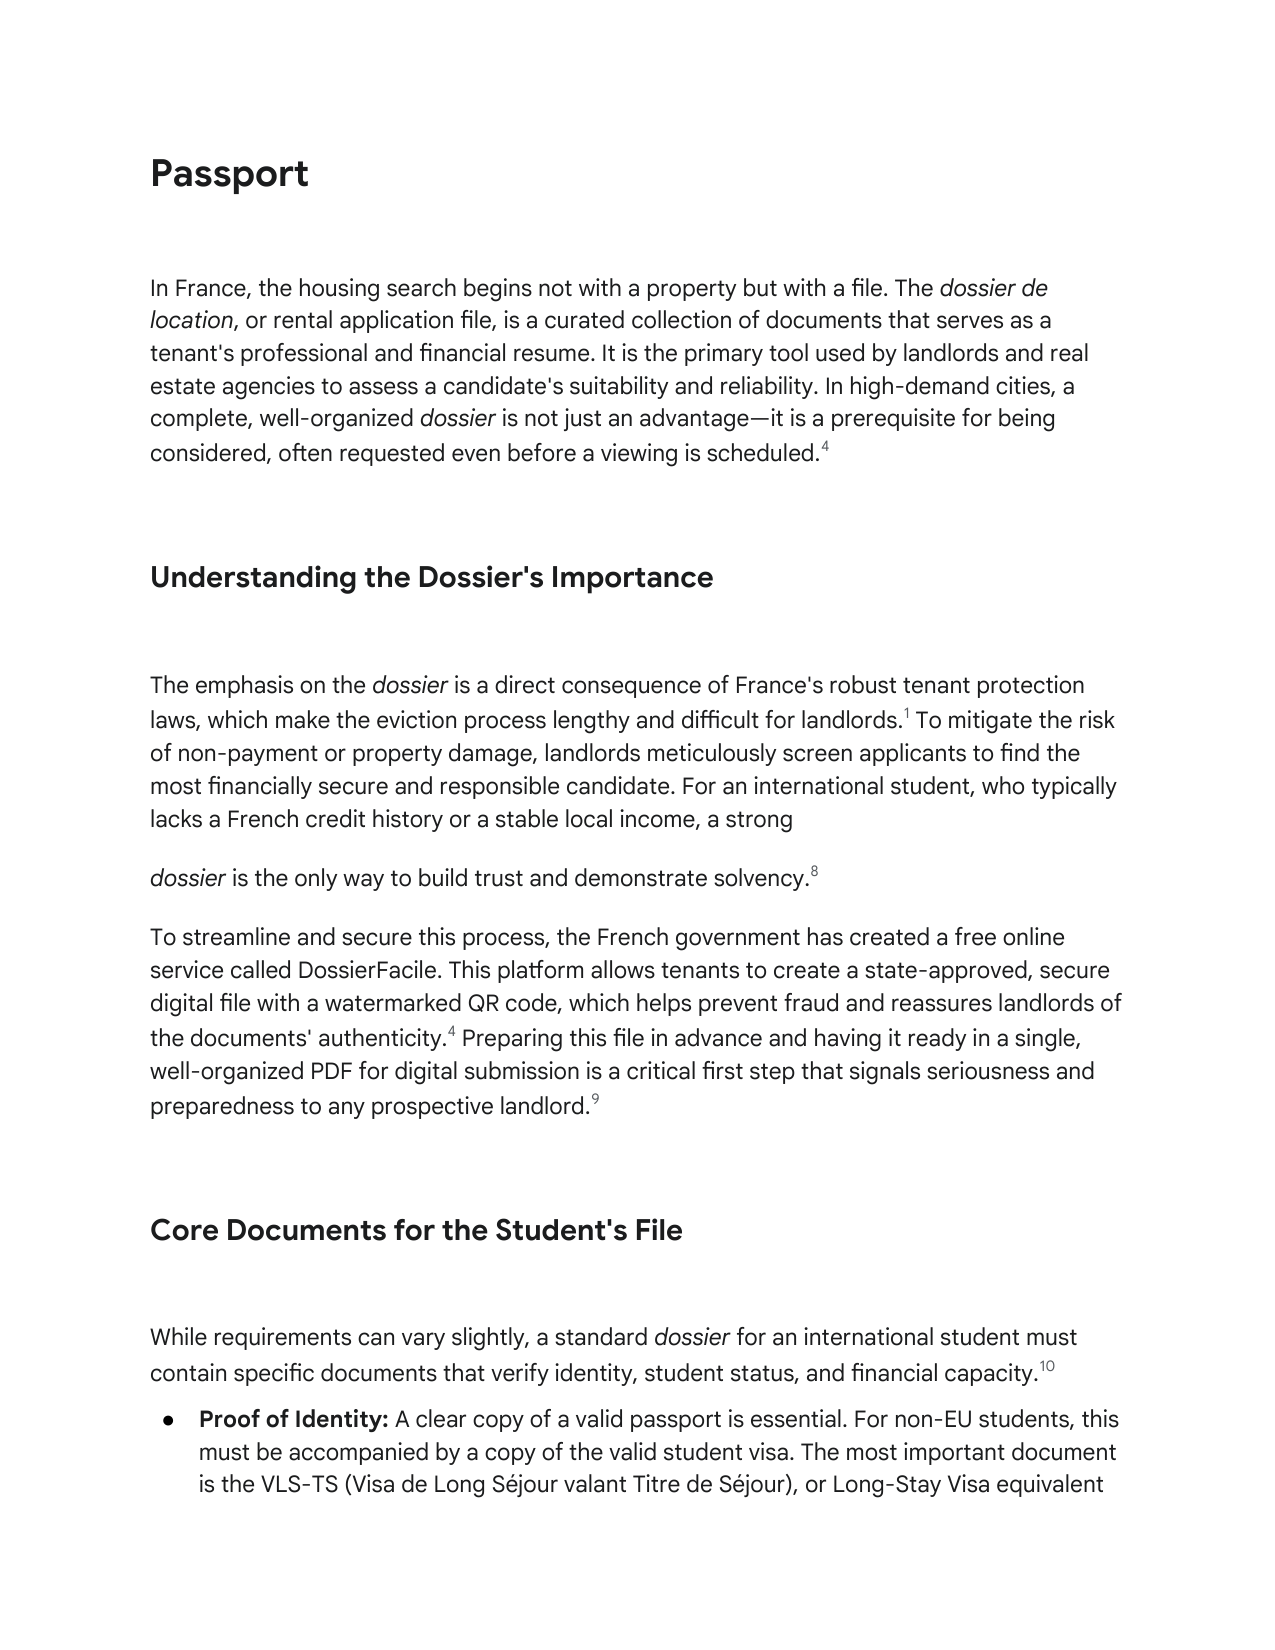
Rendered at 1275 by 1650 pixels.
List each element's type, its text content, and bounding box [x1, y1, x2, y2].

text While requirements can vary slightly, a standard dossier for an international student must contain specific documents that verify identity, student status, and financial capacity.10 [150, 1324, 1125, 1388]
subtitle Core Documents for the Student's File [150, 1212, 1125, 1248]
text To streamline and secure this process, the French government has created a free online service called DossierFacile. This platform allows tenants to create a state-approved, secure digital file with a watermarked QR code, which helps prevent fraud and reassures landlords of the documents' authenticity.4 Preparing this file in advance and having it ready in a single, well-organized PDF for digital submission is a critical first step that signals seriousness and preparedness to any prospective landlord.9 [150, 923, 1125, 1122]
subtitle Understanding the Dossier's Importance [150, 559, 1125, 596]
text The emphasis on the dossier is a direct consequence of France's robust tenant protection laws, which make the eviction process lengthy and difficult for landlords.1 To mitigate the risk of non-payment or property damage, landlords meticulously screen applicants to find the most financially secure and responsible candidate. For an international student, who typically lacks a French credit history or a stable local income, a strong [150, 671, 1125, 834]
text dossier is the only way to build trust and demonstrate solvency.8 [150, 863, 1125, 894]
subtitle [150, 150, 1125, 197]
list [161, 1405, 1125, 1499]
text In France, the housing search begins not with a property but with a file. The dossier de location, or rental application file, is a curated collection of documents that serves as a tenant's professional and financial resume. It is the primary tool used by landlords and real estate agencies to assess a candidate's suitability and reliability. In high-demand cities, a complete, well-organized dossier is not just an advantage—it is a prerequisite for being considered, often requested even before a viewing is scheduled.4 [150, 274, 1125, 469]
